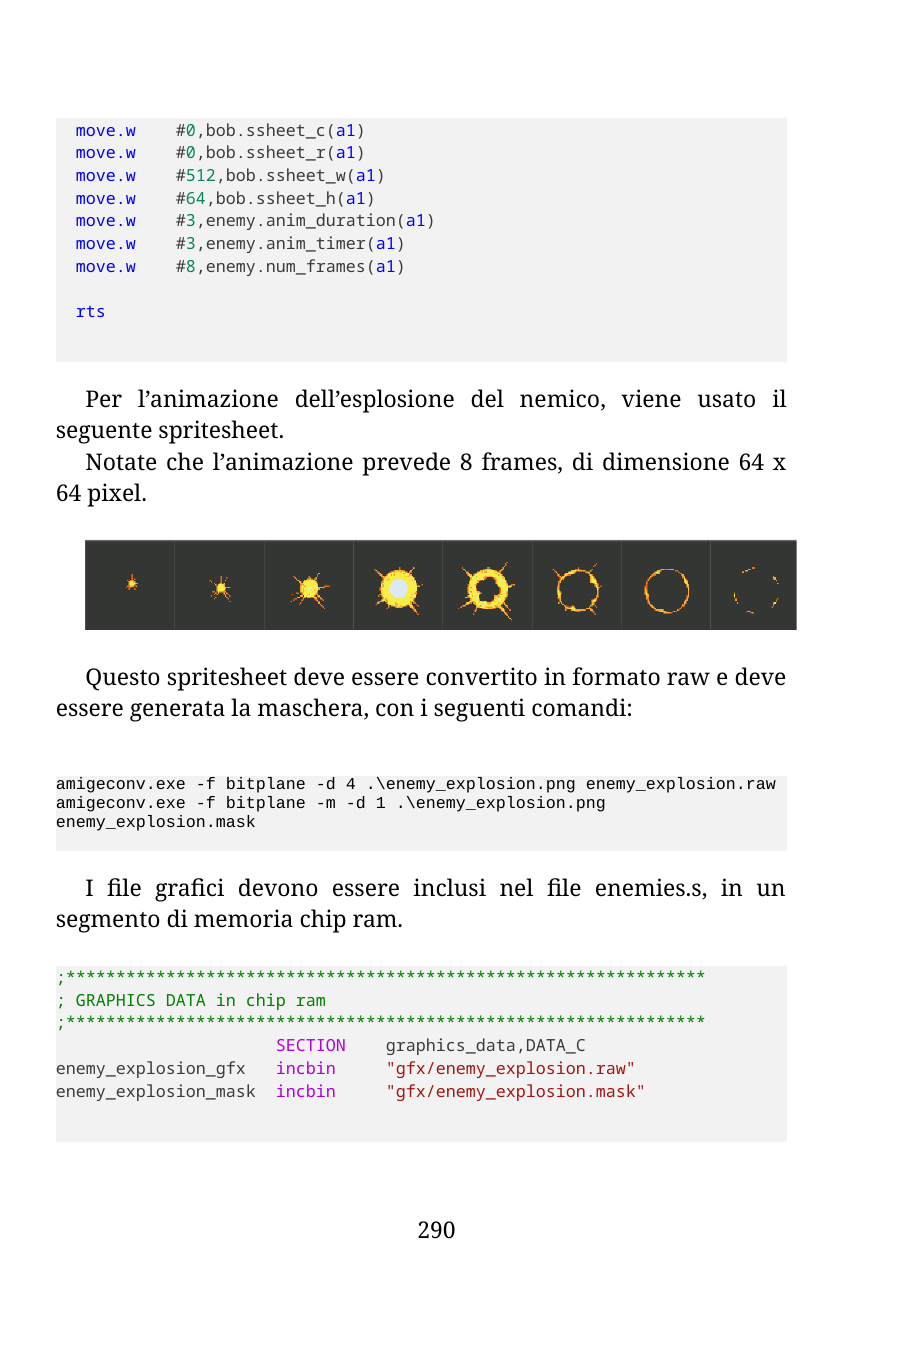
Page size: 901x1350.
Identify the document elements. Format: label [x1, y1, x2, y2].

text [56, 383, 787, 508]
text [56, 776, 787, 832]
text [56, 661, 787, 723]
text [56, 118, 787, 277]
picture [85, 539, 797, 630]
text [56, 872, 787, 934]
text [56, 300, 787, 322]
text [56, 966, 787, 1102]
